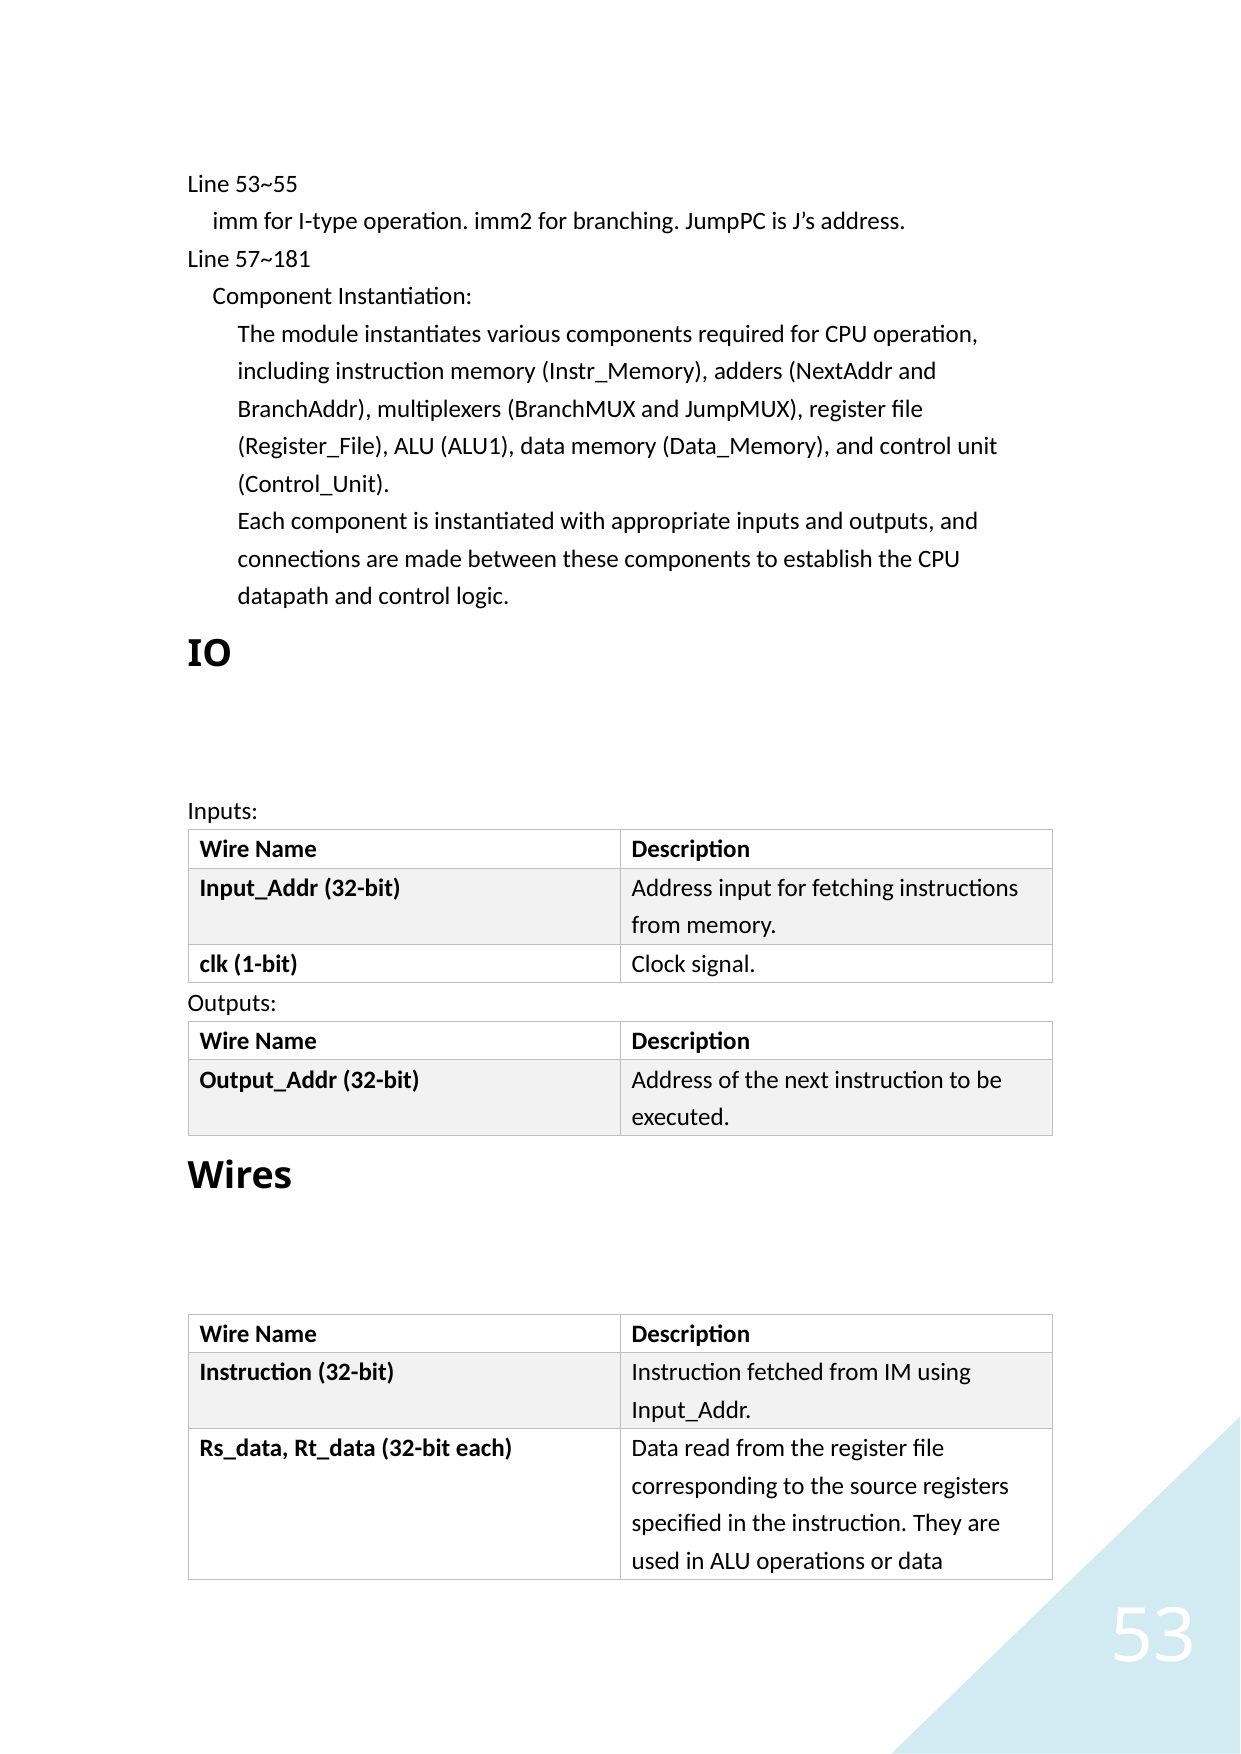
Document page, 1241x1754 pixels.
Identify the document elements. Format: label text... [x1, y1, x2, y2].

table_header Description [621, 1315, 1052, 1352]
table_header Description [621, 830, 1052, 868]
subtitle IO [187, 614, 1053, 689]
text Line 53~55 [187, 164, 1053, 202]
text Each component is instantiated with appropriate inputs and outputs, and connections are made between these components to establish the CPU datapath and control logic. [237, 502, 1053, 614]
table_cell Instruction fetched from IM using Input_Addr. [621, 1353, 1052, 1428]
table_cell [189, 1429, 620, 1579]
table_cell Input_Addr (32-bit) [189, 869, 620, 944]
table_cell Address input for fetching instructions from memory. [621, 869, 1052, 944]
table_header Wire Name [189, 1315, 620, 1352]
text imm for I-type operation. imm2 for branching. JumpPC is J’s address. [212, 202, 1053, 239]
table_cell Clock signal. [621, 945, 1052, 982]
table_cell Address of the next instruction to be executed. [621, 1060, 1052, 1135]
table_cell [621, 1429, 1052, 1579]
subtitle Wires [187, 1136, 1053, 1211]
table_cell clk (1-bit) [189, 945, 620, 982]
table_header Wire Name [189, 830, 620, 868]
text Outputs: [187, 983, 1053, 1021]
table_cell Output_Addr (32-bit) [189, 1060, 620, 1135]
text The module instantiates various components required for CPU operation, including instruction memory (Instr_Memory), adders (NextAddr and BranchAddr), multiplexers (BranchMUX and JumpMUX), register file (Register_File), ALU (ALU1), data memory (Data_Memory), and control unit (Control_Unit). [237, 314, 1053, 502]
table_header Description [621, 1022, 1052, 1059]
table_header Wire Name [189, 1022, 620, 1059]
text Inputs: [187, 792, 1053, 829]
table_cell Instruction (32-bit) [189, 1353, 620, 1428]
text Component Instantiation: [212, 277, 1053, 314]
text Line 57~181 [187, 239, 1053, 277]
